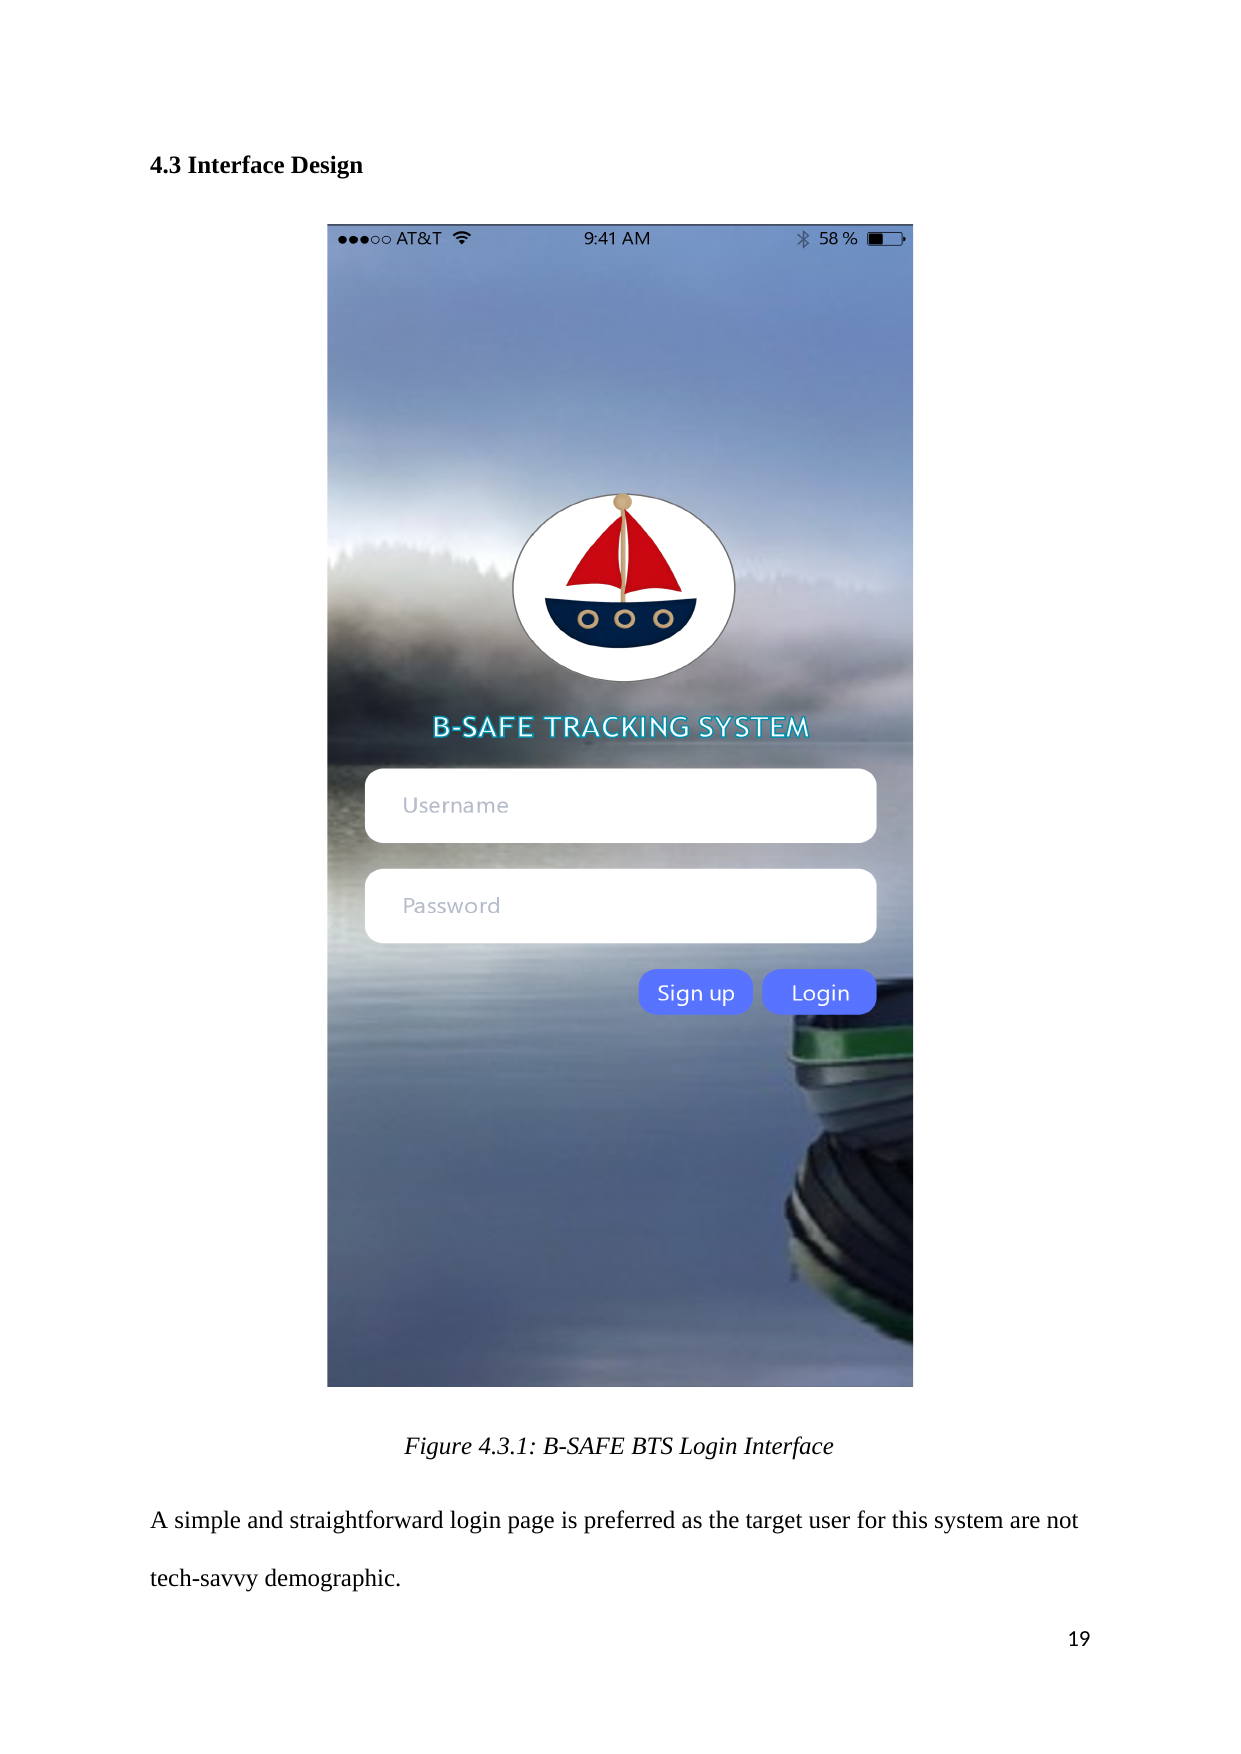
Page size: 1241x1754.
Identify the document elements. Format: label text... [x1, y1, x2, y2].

text 4.3 Interface Design [150, 150, 1090, 179]
text A simple and straightforward login page is preferred as the target user for this system are not tech-savvy demographic. [150, 1506, 1090, 1592]
text Figure 4.3.1: B-SAFE BTS Login Interface [150, 1431, 1090, 1460]
picture [327, 224, 914, 1387]
